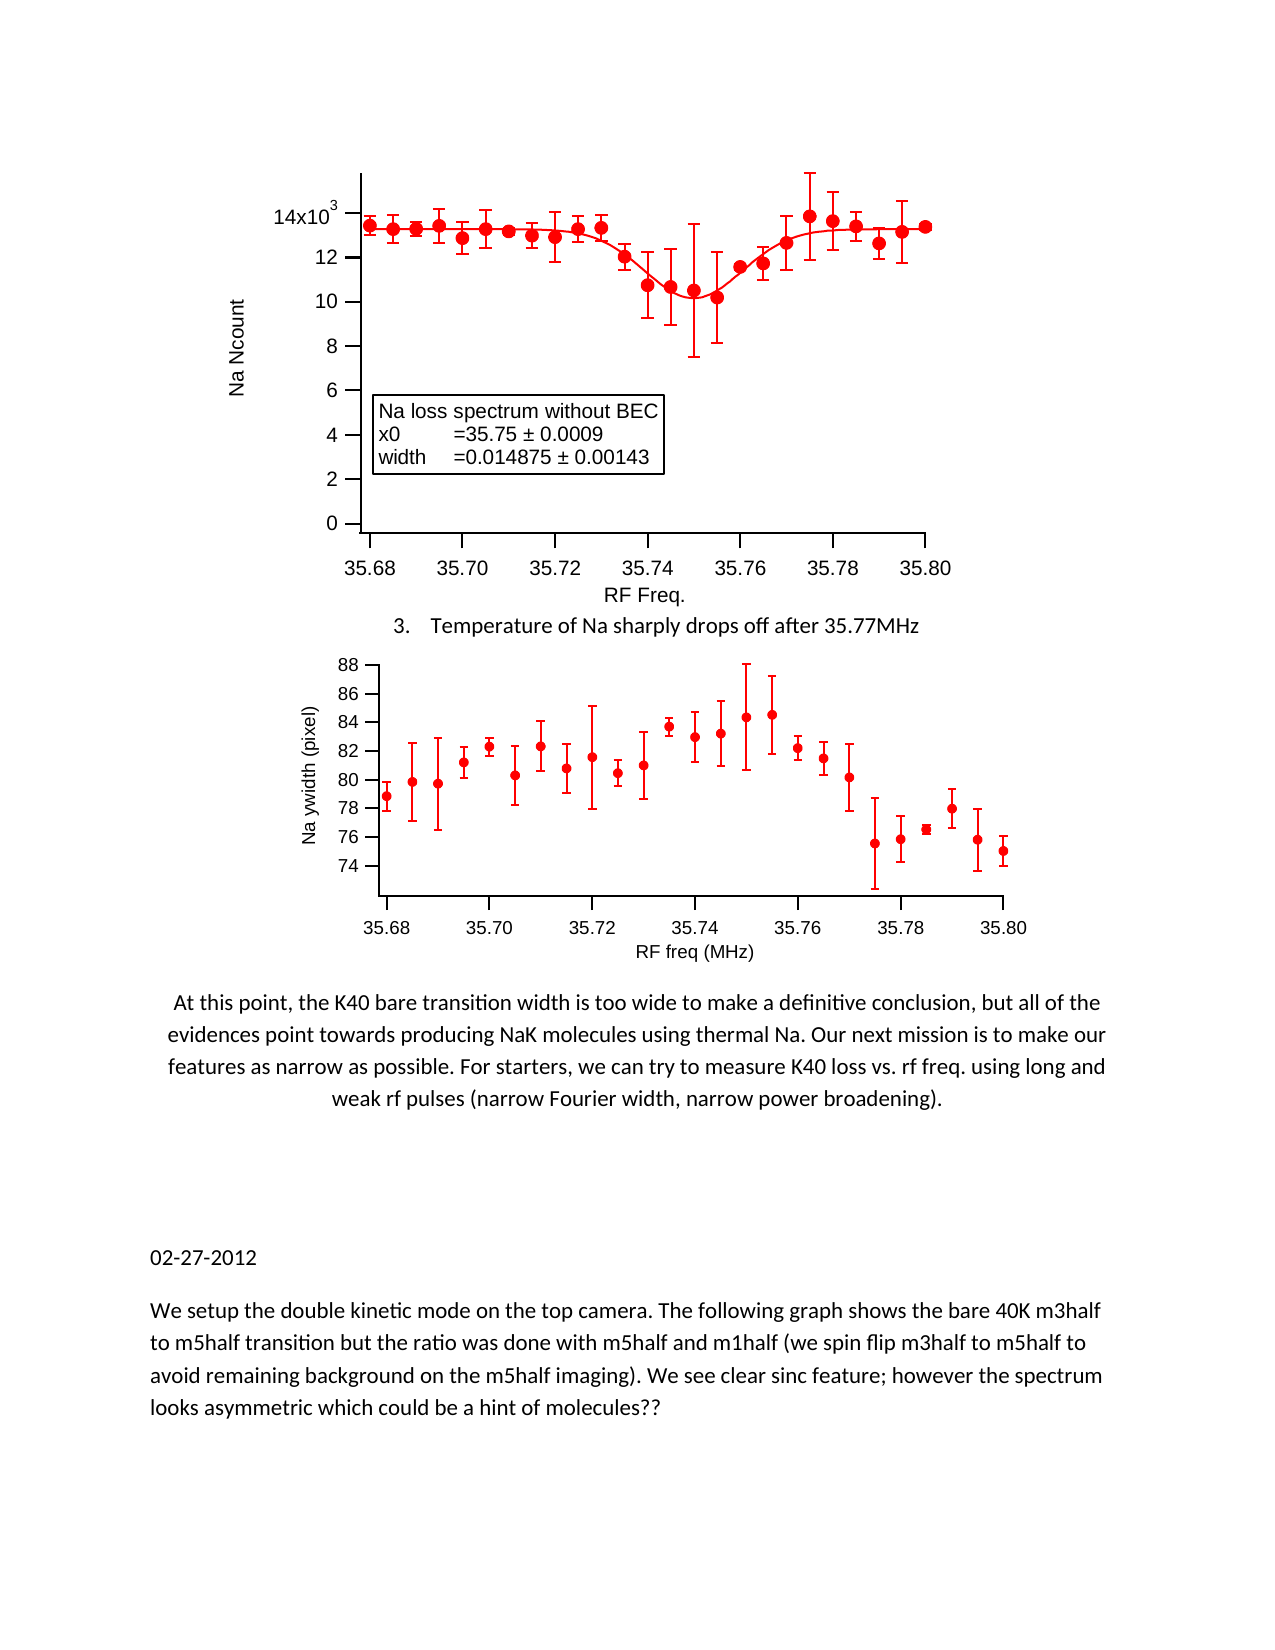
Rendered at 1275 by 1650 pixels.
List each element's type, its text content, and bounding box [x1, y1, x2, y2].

text 02-27-2012 [150, 1243, 1125, 1271]
text We setup the double kinetic mode on the top camera. The following graph shows the bare 40K m3half to m5half transition but the ratio was done with m5half and m1half (we spin flip m3half to m5half to avoid remaining background on the m5half imaging). We see clear sinc feature; however the spectrum looks asymmetric which could be a hint of molecules?? [150, 1296, 1125, 1421]
text At this point, the K40 bare transition width is too wide to make a definitive conclusion, but all of the evidences point towards producing NaK molecules using thermal Na. Our next mission is to make our features as narrow as possible. For starters, we can try to measure K40 loss vs. rf freq. using long and weak rf pulses (narrow Fourier width, narrow power broadening). [150, 988, 1125, 1112]
list Temperature of Na sharply drops off after 35.77MHz [187, 611, 1125, 963]
